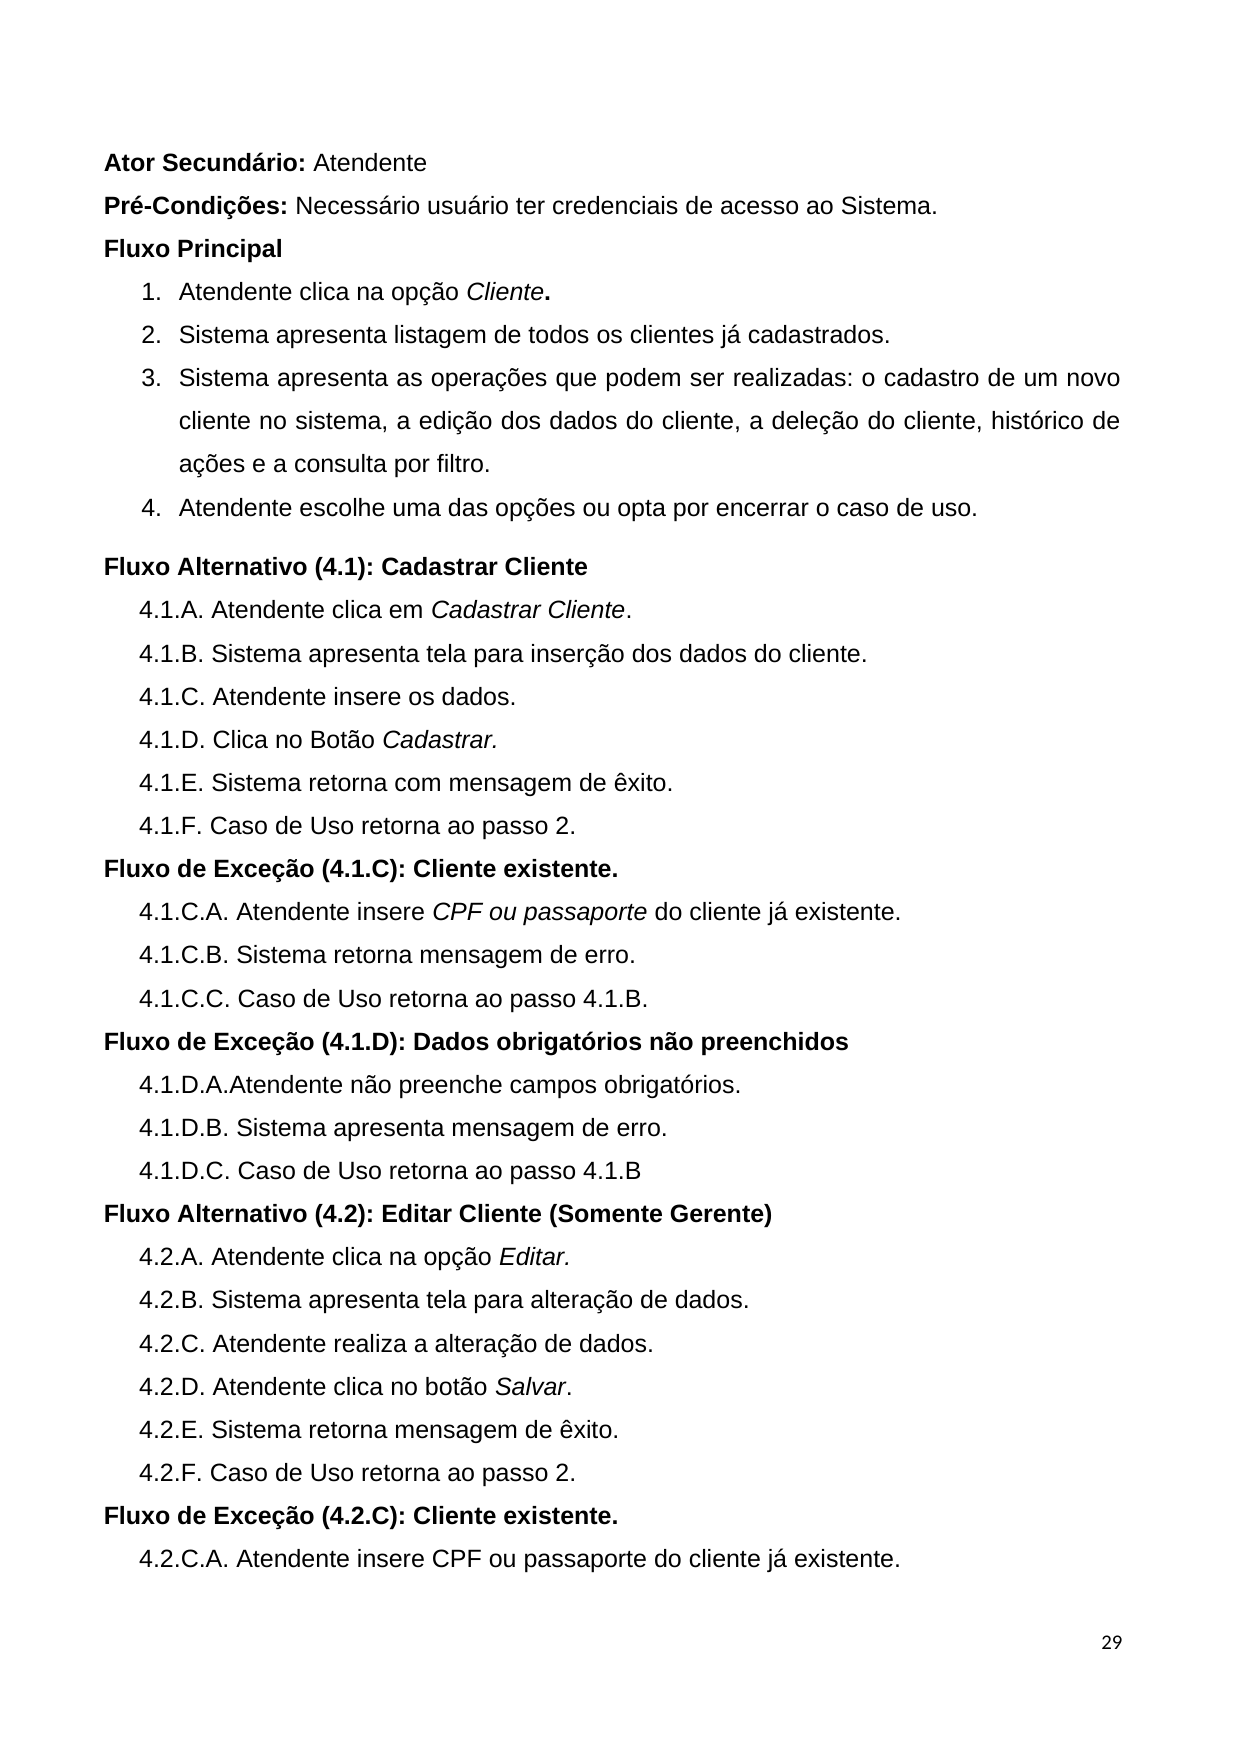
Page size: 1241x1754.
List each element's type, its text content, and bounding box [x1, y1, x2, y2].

list Sistema apresenta as operações que podem ser realizadas: o cadastro de um novo cliente no sistema, a edição dos dados do cliente, a deleção do cliente, histórico de ações e a consulta por filtro. [141, 363, 1122, 478]
text Fluxo Alternativo (4.2): Editar Cliente (Somente Gerente) [103, 1199, 1122, 1228]
list Atendente clica na opção Cliente. [141, 277, 1122, 306]
text 4.1.F. Caso de Uso retorna ao passo 2. [139, 811, 1122, 840]
text 4.1.D. Clica no Botão Cadastrar. [139, 725, 1122, 754]
list Sistema apresenta listagem de todos os clientes já cadastrados. [141, 320, 1122, 349]
text 4.1.E. Sistema retorna com mensagem de êxito. [139, 768, 1122, 797]
text Fluxo Principal [103, 234, 1122, 263]
text Fluxo de Exceção (4.1.D): Dados obrigatórios não preenchidos [103, 1027, 1122, 1056]
text 4.2.B. Sistema apresenta tela para alteração de dados. [103, 1286, 1122, 1314]
list 4.2.A. Atendente clica na opção Editar. [139, 1242, 1122, 1271]
text 4.1.C. Atendente insere os dados. [139, 682, 1122, 711]
list Atendente escolhe uma das opções ou opta por encerrar o caso de uso. [141, 493, 1122, 521]
text 4.1.B. Sistema apresenta tela para inserção dos dados do cliente. [139, 639, 1122, 667]
list 4.1.D.A.Atendente não preenche campos obrigatórios. [139, 1070, 1122, 1099]
text 4.1.C.B. Sistema retorna mensagem de erro. [103, 941, 1122, 969]
text 4.2.E. Sistema retorna mensagem de êxito. [103, 1415, 1122, 1444]
text 4.2.D. Atendente clica no botão Salvar. [103, 1372, 1122, 1401]
text 4.2.F. Caso de Uso retorna ao passo 2. [103, 1458, 1122, 1487]
text Pré-Condições: Necessário usuário ter credenciais de acesso ao Sistema. [103, 191, 1122, 219]
list 4.2.C.A. Atendente insere CPF ou passaporte do cliente já existente. [139, 1544, 1122, 1573]
text 4.2.C. Atendente realiza a alteração de dados. [103, 1329, 1122, 1357]
text Fluxo de Exceção (4.2.C): Cliente existente. [103, 1501, 1122, 1530]
text Fluxo Alternativo (4.1): Cadastrar Cliente [103, 552, 1122, 581]
text 4.1.A. Atendente clica em Cadastrar Cliente. [139, 596, 1122, 624]
text Fluxo de Exceção (4.1.C): Cliente existente. [103, 854, 1122, 883]
text Ator Secundário: Atendente [103, 148, 1122, 176]
text 4.1.D.B. Sistema apresenta mensagem de erro. [103, 1113, 1122, 1142]
text 4.1.D.C. Caso de Uso retorna ao passo 4.1.B [103, 1156, 1122, 1185]
text 4.1.C.C. Caso de Uso retorna ao passo 4.1.B. [103, 984, 1122, 1012]
list 4.1.C.A. Atendente insere CPF ou passaporte do cliente já existente. [139, 897, 1122, 926]
